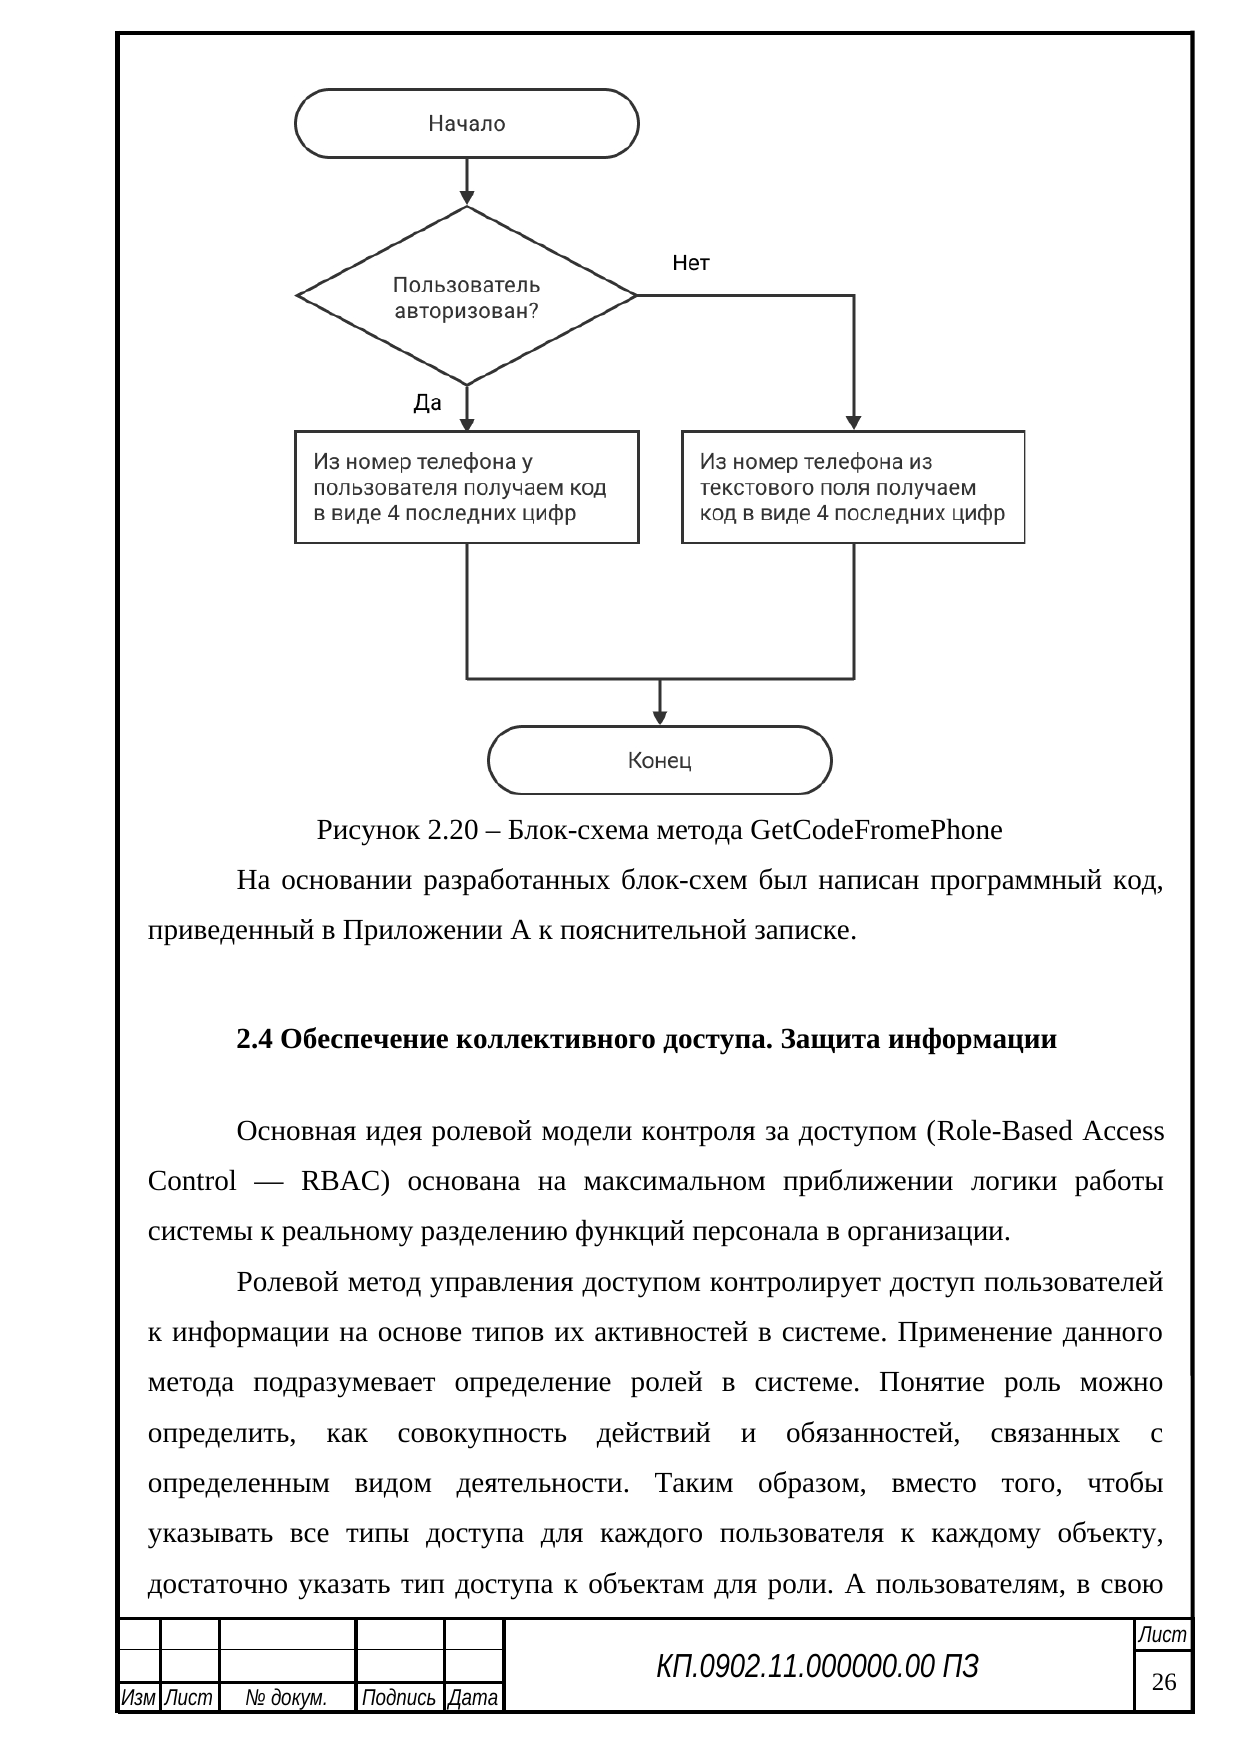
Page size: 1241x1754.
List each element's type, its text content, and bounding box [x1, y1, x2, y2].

text Рисунок 2.20 – Блок-схема метода GetCodeFromePhone [118, 812, 1194, 845]
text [148, 1264, 1164, 1599]
text 2.4 Обеспечение коллективного доступа. Защита информации [236, 1021, 1164, 1054]
picture [294, 88, 1026, 795]
text Основная идея ролевой модели контроля за доступом (Role-Based Access Control — RBAC) основана на максимальном приближении логики работы системы к реальному разделению функций персонала в организации. [148, 1113, 1164, 1247]
text На основании разработанных блок-схем был написан программный код, приведенный в Приложении А к пояснительной записке. [148, 862, 1164, 946]
